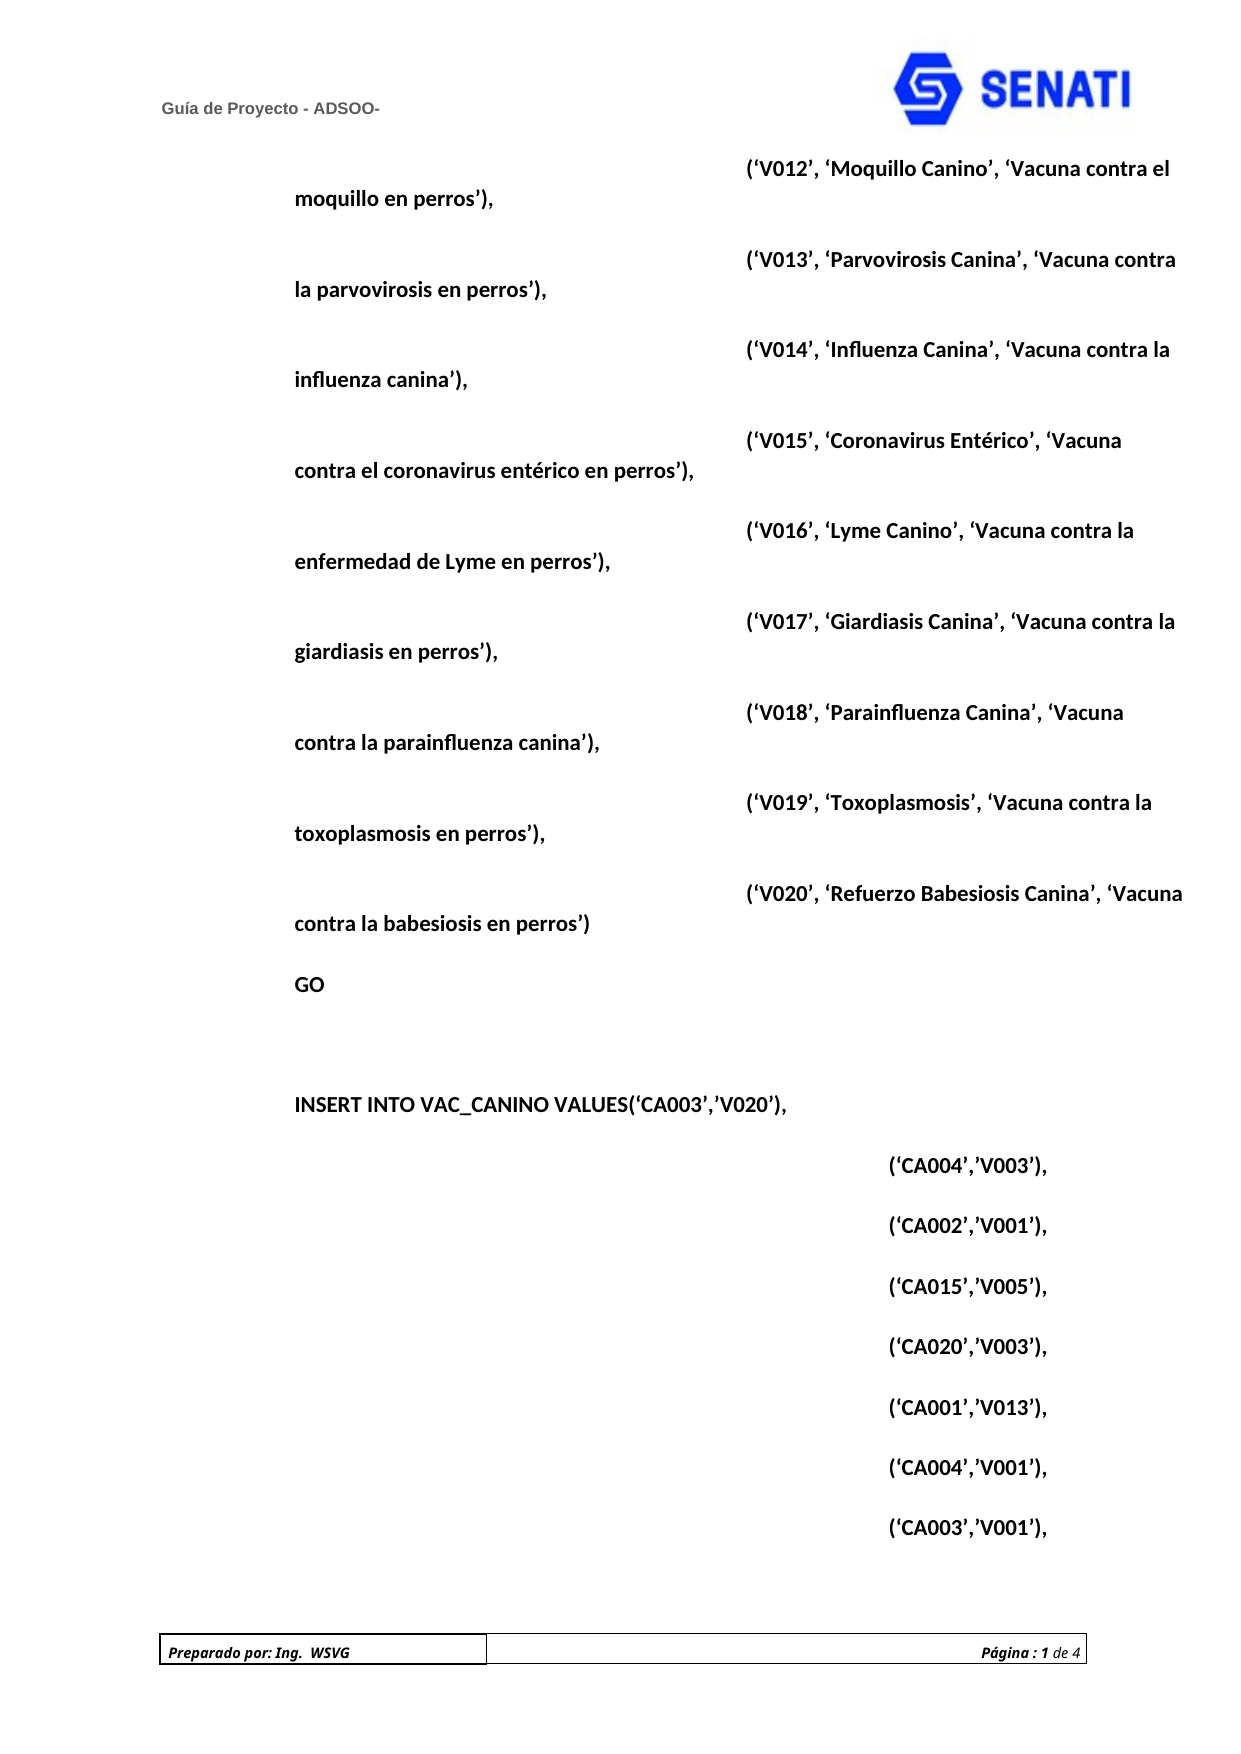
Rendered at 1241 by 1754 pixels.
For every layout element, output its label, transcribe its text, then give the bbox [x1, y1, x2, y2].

picture [871, 38, 1151, 139]
list (‘CA001’,’V013’), [294, 1393, 1186, 1421]
list (‘V018’, ‘Parainfluenza Canina’, ‘Vacuna contra la parainfluenza canina’), [294, 698, 1186, 756]
list (‘V017’, ‘Giardiasis Canina’, ‘Vacuna contra la giardiasis en perros’), [294, 607, 1186, 666]
list (‘V016’, ‘Lyme Canino’, ‘Vacuna contra la enfermedad de Lyme en perros’), [294, 517, 1186, 575]
list (‘CA015’,’V005’), [294, 1272, 1186, 1300]
list (‘CA003’,’V001’), [294, 1513, 1186, 1542]
list (‘V012’, ‘Moquillo Canino’, ‘Vacuna contra el moquillo en perros’), [294, 154, 1186, 212]
list (‘V019’, ‘Toxoplasmosis’, ‘Vacuna contra la toxoplasmosis en perros’), [294, 788, 1186, 847]
list (‘CA004’,’V003’), [294, 1151, 1186, 1179]
list (‘V020’, ‘Refuerzo Babesiosis Canina’, ‘Vacuna contra la babesiosis en perros’) [294, 879, 1186, 937]
list (‘CA020’,’V003’), [294, 1332, 1186, 1360]
list (‘V014’, ‘Influenza Canina’, ‘Vacuna contra la influenza canina’), [294, 335, 1186, 394]
list (‘V013’, ‘Parvovirosis Canina’, ‘Vacuna contra la parvovirosis en perros’), [294, 245, 1186, 303]
list (‘CA002’,’V001’), [294, 1211, 1186, 1239]
list (‘V015’, ‘Coronavirus Entérico’, ‘Vacuna contra el coronavirus entérico en perros’), [294, 426, 1186, 484]
list (‘CA004’,’V001’), [294, 1453, 1186, 1481]
list GO [294, 970, 1186, 998]
list INSERT INTO VAC_CANINO VALUES(‘CA003’,’V020’), [294, 1091, 1186, 1119]
